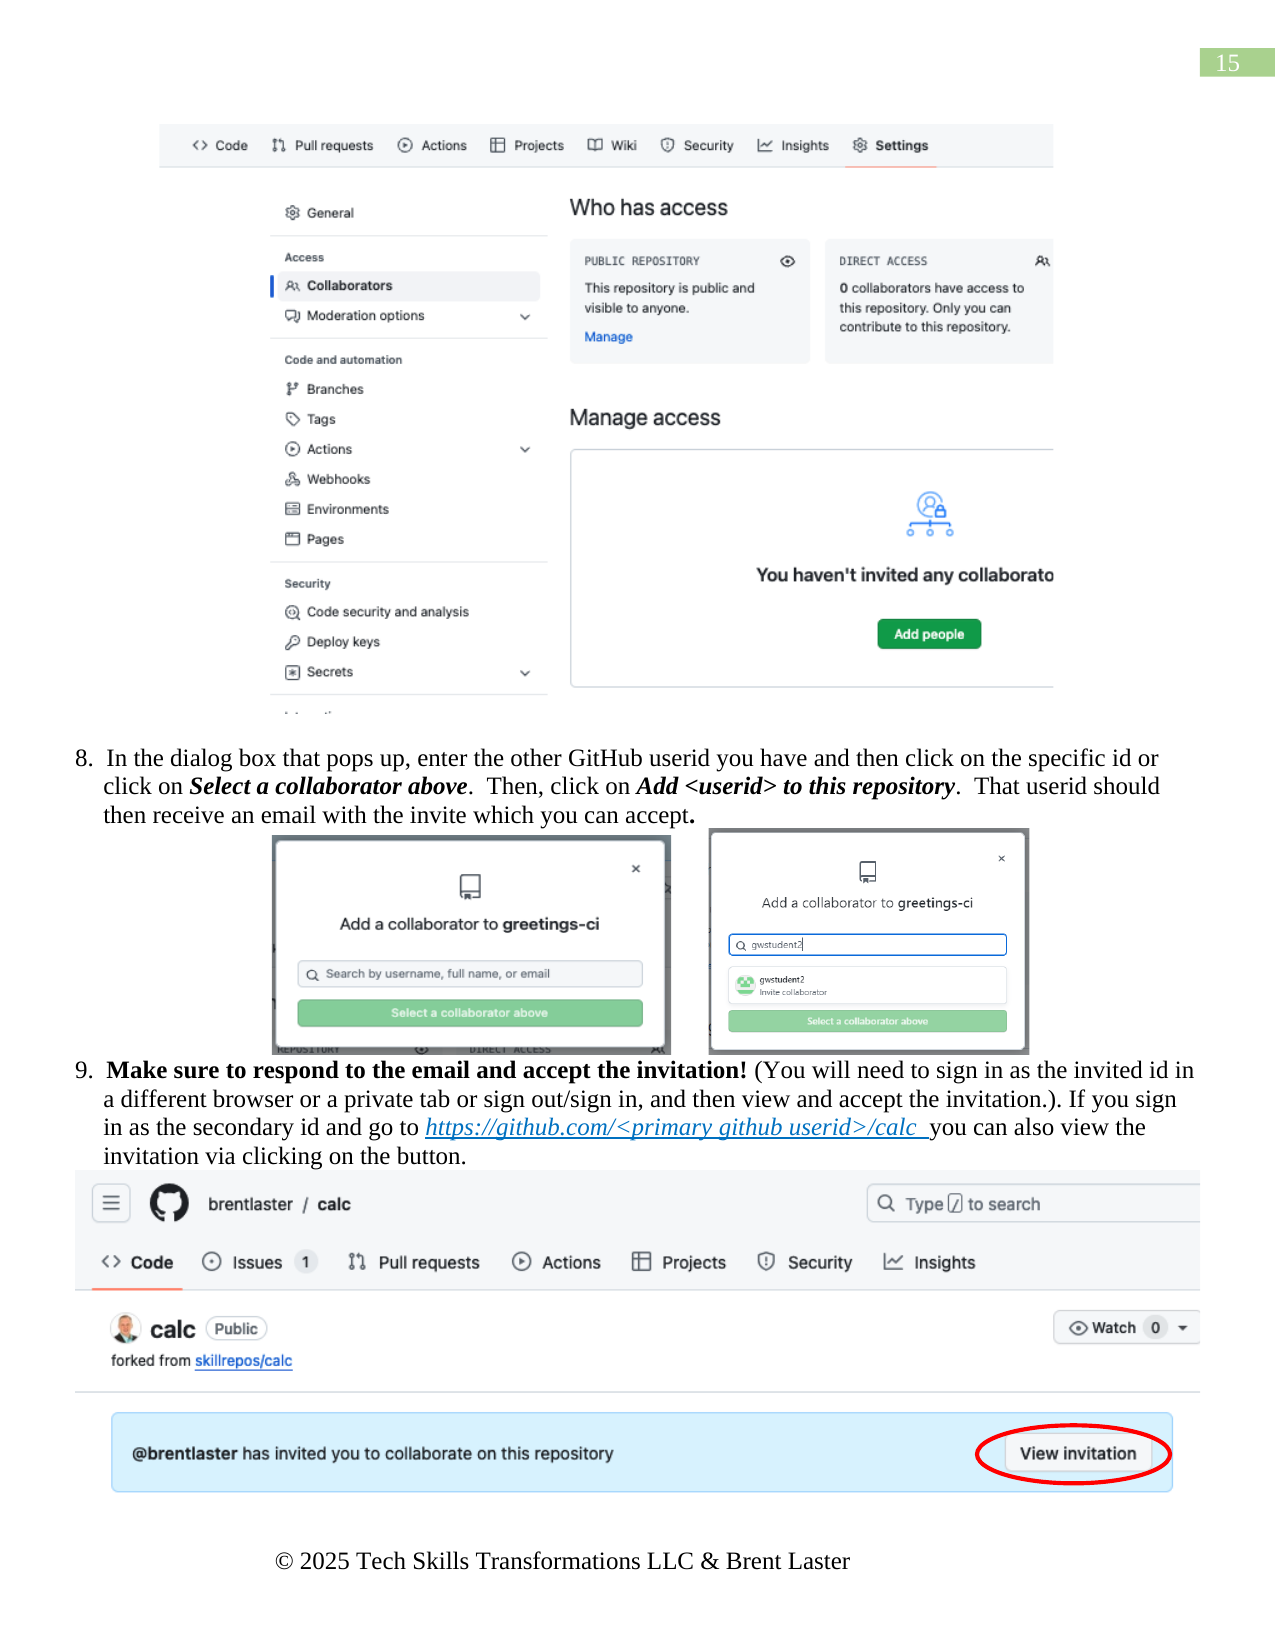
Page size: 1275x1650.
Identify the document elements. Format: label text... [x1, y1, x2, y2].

picture [708, 828, 1030, 1055]
picture [271, 835, 672, 1055]
text 9. Make sure to respond to the email and accept the invitation! (You will need to sign in as the invited id in a different browser or a private tab or sign out/sign in, and then view and accept the invitation.). If you sign in as the secondary id and go to https://github.com/<primary github userid>/calc you can also view the invitation via clicking on the button. [75, 1055, 1200, 1170]
picture [75, 1170, 1200, 1518]
text 8. In the dialog box that pops up, enter the other GitHub userid you have and then click on the specific id or click on Select a collaborator above. Then, click on Add <userid> to this repository. That userid should then receive an email with the invite which you can accept. [75, 743, 1200, 829]
picture [159, 124, 1054, 714]
